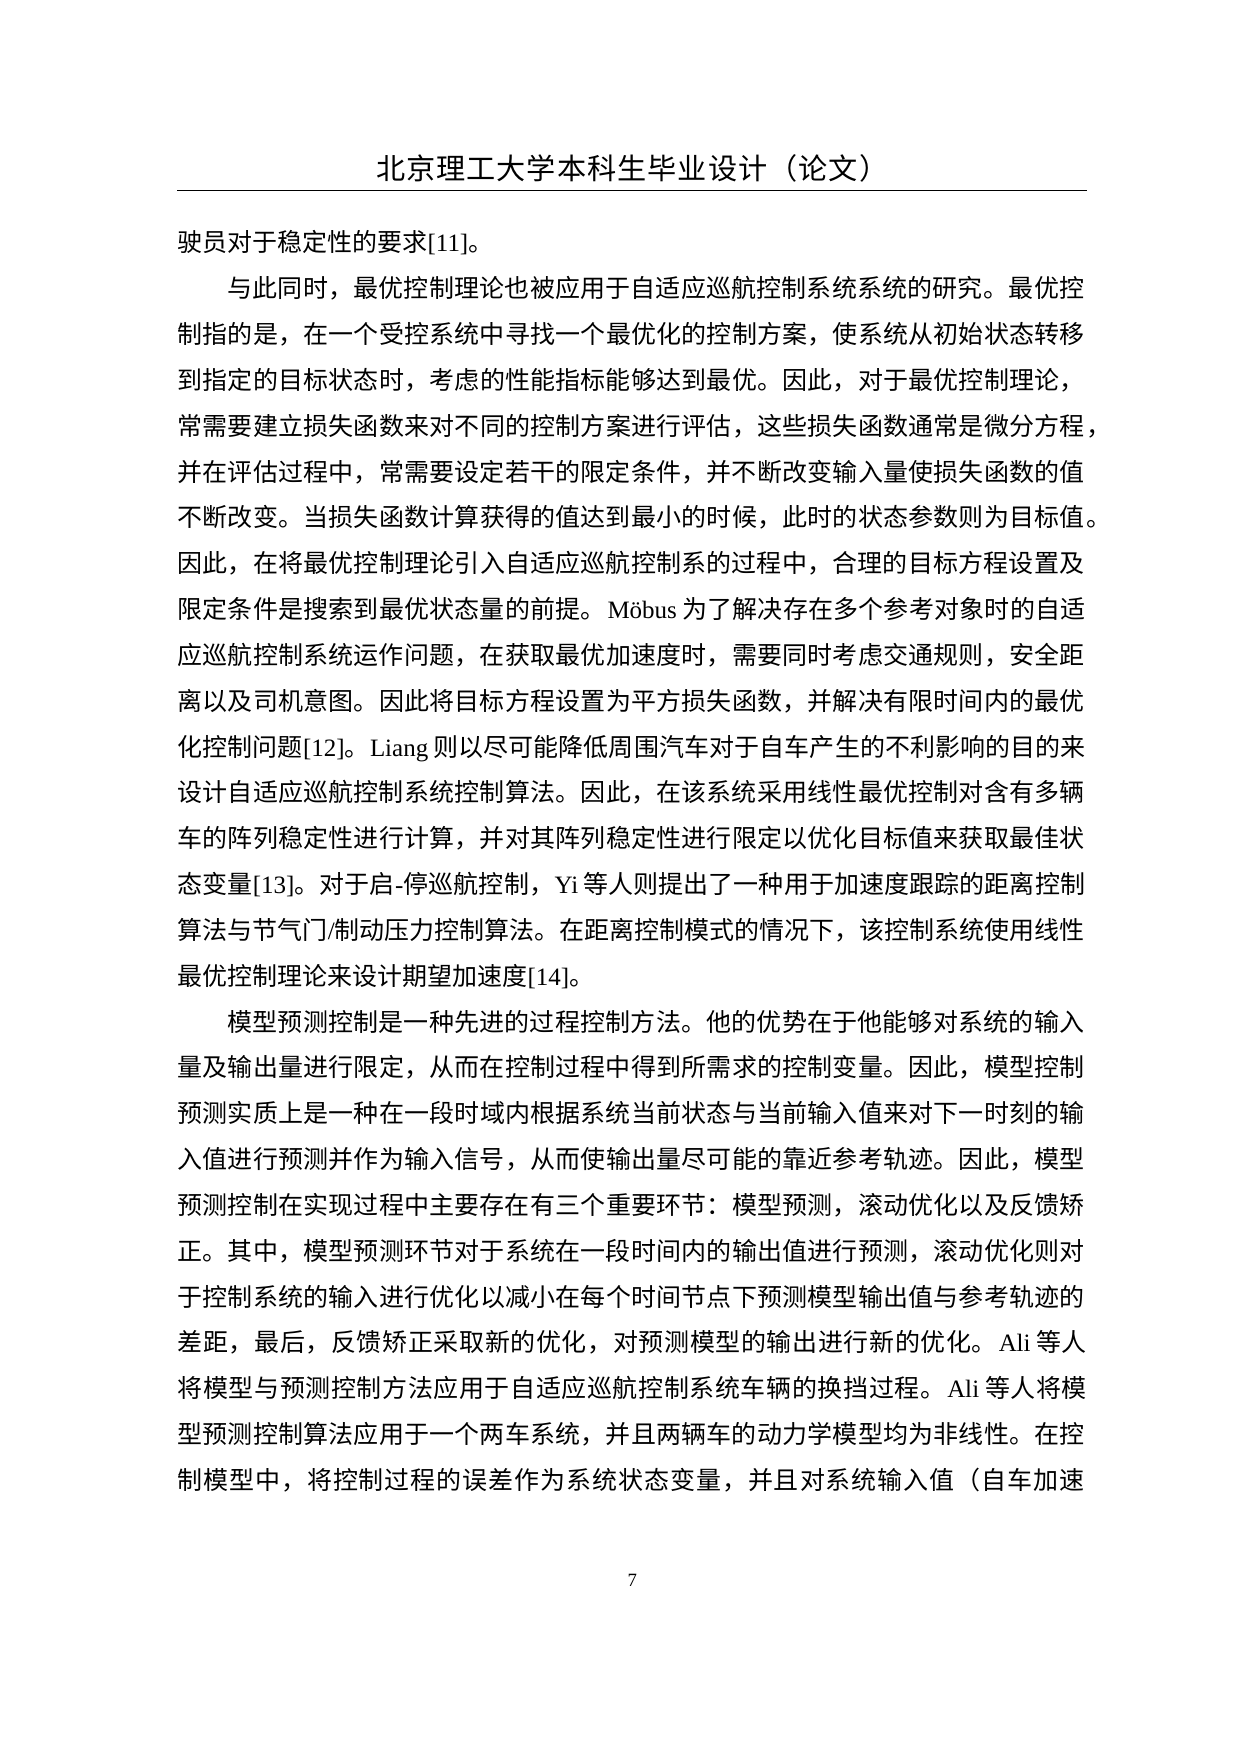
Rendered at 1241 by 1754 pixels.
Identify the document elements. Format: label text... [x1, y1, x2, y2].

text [177, 992, 1087, 1497]
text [177, 213, 1087, 259]
text 与此同时，最优控制理论也被应用于自适应巡航控制系统系统的研究。最优控制指的是，在一个受控系统中寻找一个最优化的控制方案，使系统从初始状态转移到指定的目标状态时，考虑的性能指标能够达到最优。因此，对于最优控制理论，常需要建立损失函数来对不同的控制方案进行评估，这些损失函数通常是微分方程，并在评估过程中，常需要设定若干的限定条件，并不断改变输入量使损失函数的值不断改变。当损失函数计算获得的值达到最小的时候，此时的状态参数则为目标值。因此，在将最优控制理论引入自适应巡航控制系的过程中，合理的目标方程设置及限定条件是搜索到最优状态量的前提。Möbus为了解决存在多个参考对象时的自适应巡航控制系统运作问题，在获取最优加速度时，需要同时考虑交通规则，安全距离以及司机意图。因此将目标方程设置为平方损失函数，并解决有限时间内的最优化控制问题[12]。Liang则以尽可能降低周围汽车对于自车产生的不利影响的目的来设计自适应巡航控制系统控制算法。因此，在该系统采用线性最优控制对含有多辆车的阵列稳定性进行计算，并对其阵列稳定性进行限定以优化目标值来获取最佳状态变量[13]。对于启-停巡航控制，Yi等人则提出了一种用于加速度跟踪的距离控制算法与节气门/制动压力控制算法。在距离控制模式的情况下，该控制系统使用线性最优控制理论来设计期望加速度[14]。 [177, 259, 1087, 992]
